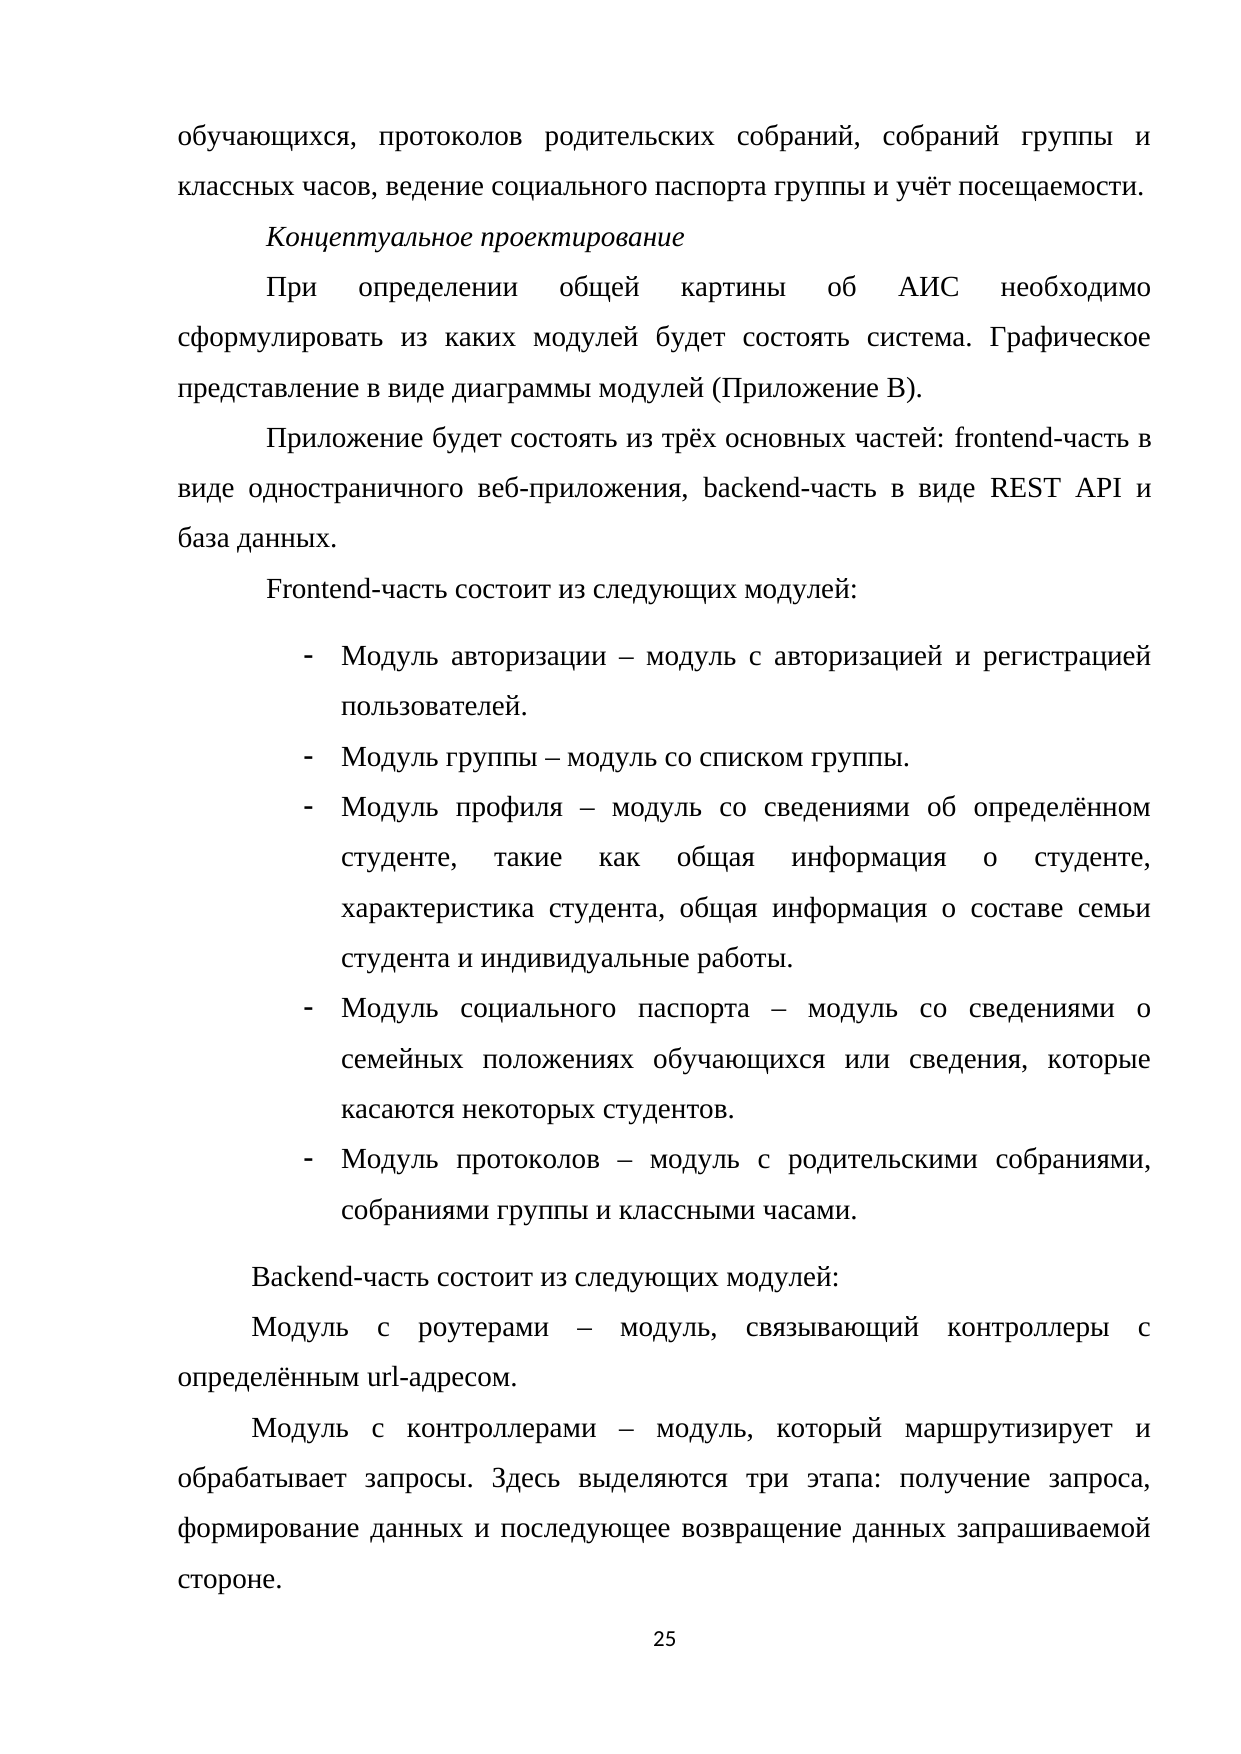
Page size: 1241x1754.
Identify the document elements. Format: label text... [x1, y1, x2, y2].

text Frontend-часть состоит из следующих модулей: [177, 571, 1152, 604]
text Концептуальное проектирование [177, 219, 1152, 252]
list Модуль социального паспорта – модуль со сведениями о семейных положениях обучающихся или сведения, которые касаются некоторых студентов. [303, 990, 1152, 1125]
text Приложение будет состоять из трёх основных частей: frontend-часть в виде одностраничного веб-приложения, backend-часть в виде REST API и база данных. [177, 420, 1152, 554]
list Модуль профиля – модуль со сведениями об определённом студенте, такие как общая информация о студенте, характеристика студента, общая информация о составе семьи студента и индивидуальные работы. [303, 789, 1152, 974]
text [177, 118, 1152, 202]
list Модуль протоколов – модуль с родительскими собраниями, собраниями группы и классными часами. [303, 1141, 1152, 1225]
text При определении общей картины об АИС необходимо сформулировать из каких модулей будет состоять система. Графическое представление в виде диаграммы модулей (Приложение В). [177, 269, 1152, 403]
text Модуль с контроллерами – модуль, который маршрутизирует и обрабатывает запросы. Здесь выделяются три этапа: получение запроса, формирование данных и последующее возвращение данных запрашиваемой стороне. [177, 1410, 1152, 1594]
text Модуль с роутерами – модуль, связывающий контроллеры с определённым url-адресом. [177, 1309, 1152, 1393]
list Модуль авторизации – модуль с авторизацией и регистрацией пользователей. [303, 638, 1152, 722]
list Модуль группы – модуль со списком группы. [303, 739, 1152, 772]
text Backend-часть состоит из следующих модулей: [177, 1259, 1152, 1292]
